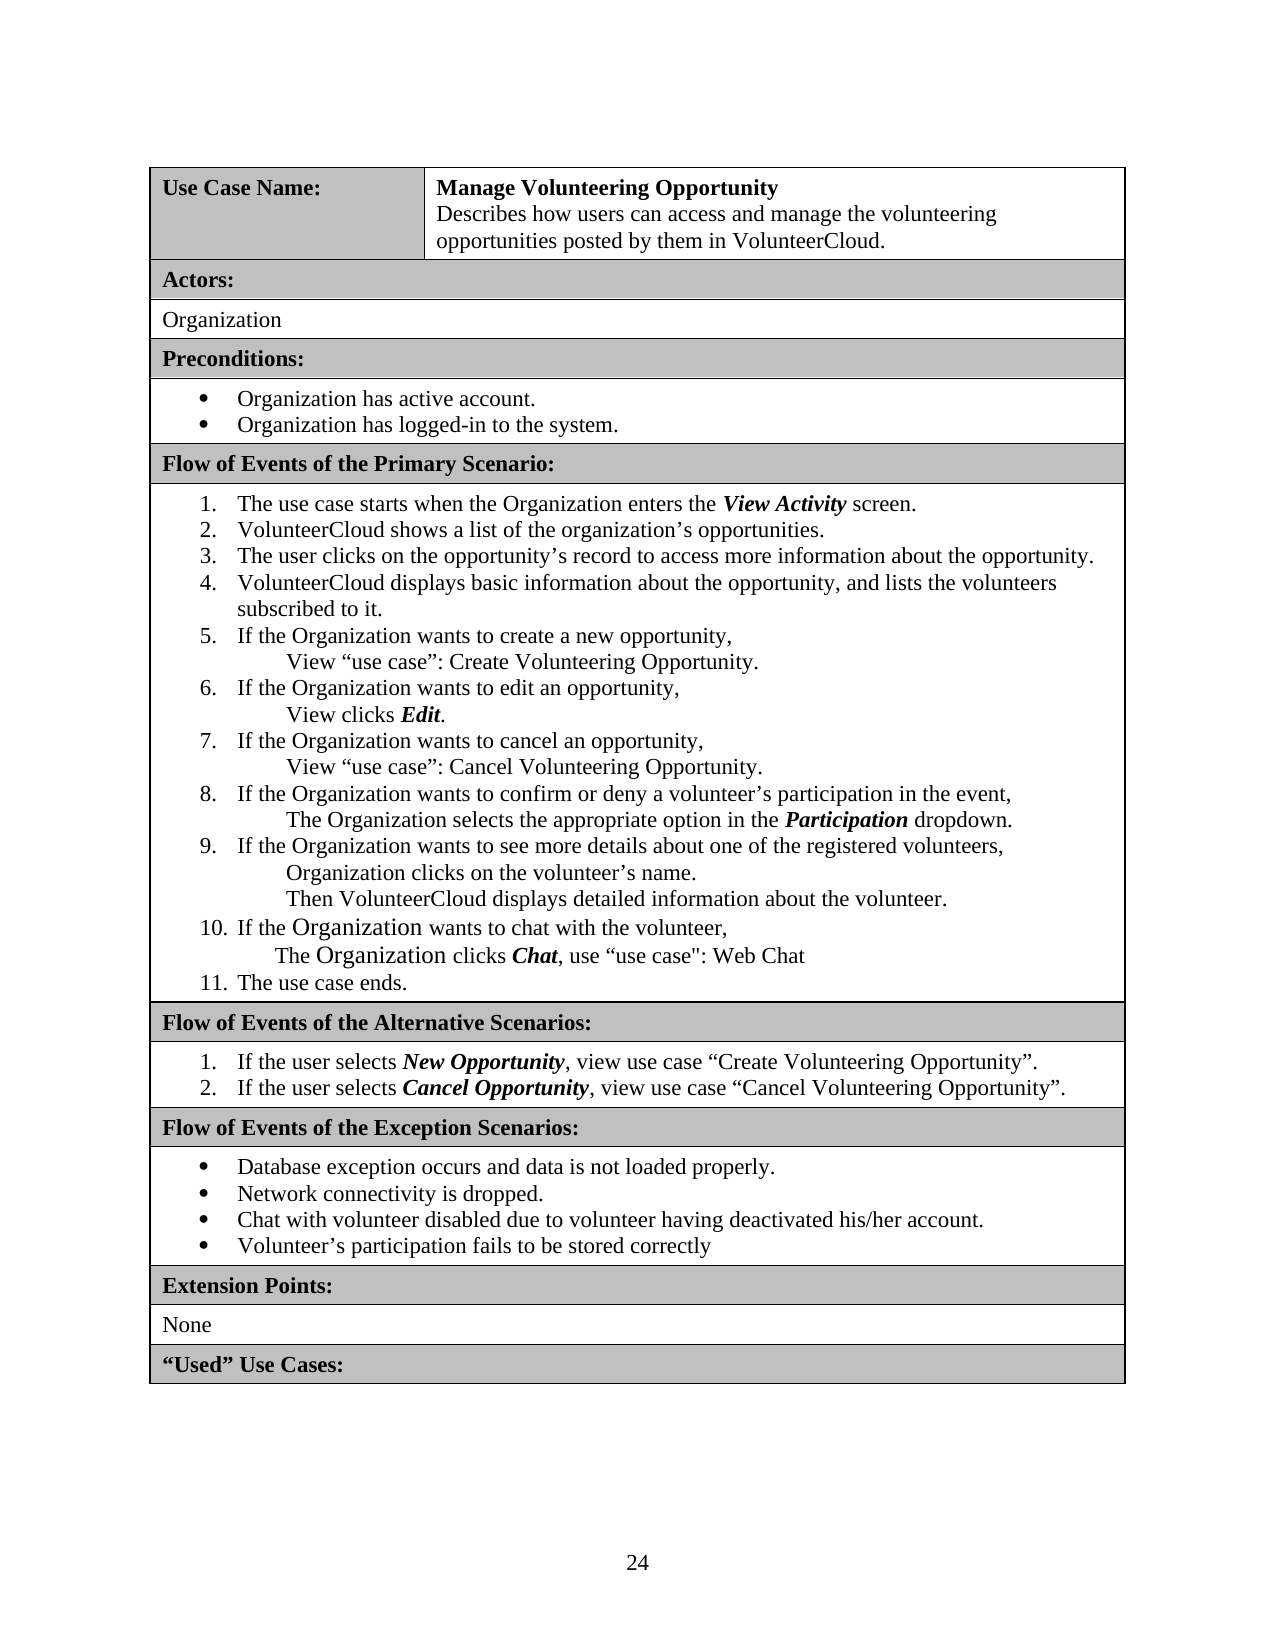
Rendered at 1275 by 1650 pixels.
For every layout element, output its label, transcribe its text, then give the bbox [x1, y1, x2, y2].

table_cell None [151, 1305, 1124, 1344]
table_cell Organization has active account. Organization has logged-in to the system. [151, 379, 1124, 443]
table_cell If the user selects New Opportunity, view use case “Create Volunteering Opportunity”. If the user selects Cancel Opportunity, view use case “Cancel Volunteering Opportunity”. [151, 1042, 1124, 1107]
table_cell Flow of Events of the Primary Scenario: [151, 444, 1124, 483]
table_cell Actors: [151, 260, 1124, 298]
table_cell “Used” Use Cases: [151, 1345, 1124, 1383]
table_cell Flow of Events of the Exception Scenarios: [151, 1108, 1124, 1146]
table_cell The use case starts when the Organization enters the View Activity screen. VolunteerCloud shows a list of the organization’s opportunities. The user clicks on the opportunity’s record to access more information about the opportunity. VolunteerCloud displays basic information about the opportunity, and lists the volunteers subscribed to it. If the Organization wants to create a new opportunity, View “use case”: Create Volunteering Opportunity. If the Organization wants to edit an opportunity, View clicks Edit. If the Organization wants to cancel an opportunity, View “use case”: Cancel Volunteering Opportunity. If the Organization wants to confirm or deny a volunteer’s participation in the event, The Organization selects the appropriate option in the Participation dropdown. If the Organization wants to see more details about one of the registered volunteers, Organization clicks on the volunteer’s name. Then VolunteerCloud displays detailed information about the volunteer. If the Organization wants to chat with the volunteer, The Organization clicks Chat, use “use case": Web Chat The use case ends. [151, 484, 1124, 1001]
table_cell Database exception occurs and data is not loaded properly. Network connectivity is dropped. Chat with volunteer disabled due to volunteer having deactivated his/her account. Volunteer’s participation fails to be stored correctly [151, 1147, 1124, 1265]
table_cell Preconditions: [151, 339, 1124, 377]
table_cell Extension Points: [151, 1266, 1124, 1304]
table_cell Flow of Events of the Alternative Scenarios: [151, 1003, 1124, 1041]
table_cell Organization [151, 300, 1124, 338]
table_cell Use Case Name: [151, 168, 424, 259]
table_cell Manage Volunteering Opportunity Describes how users can access and manage the volunteering opportunities posted by them in VolunteerCloud. [425, 168, 1124, 259]
